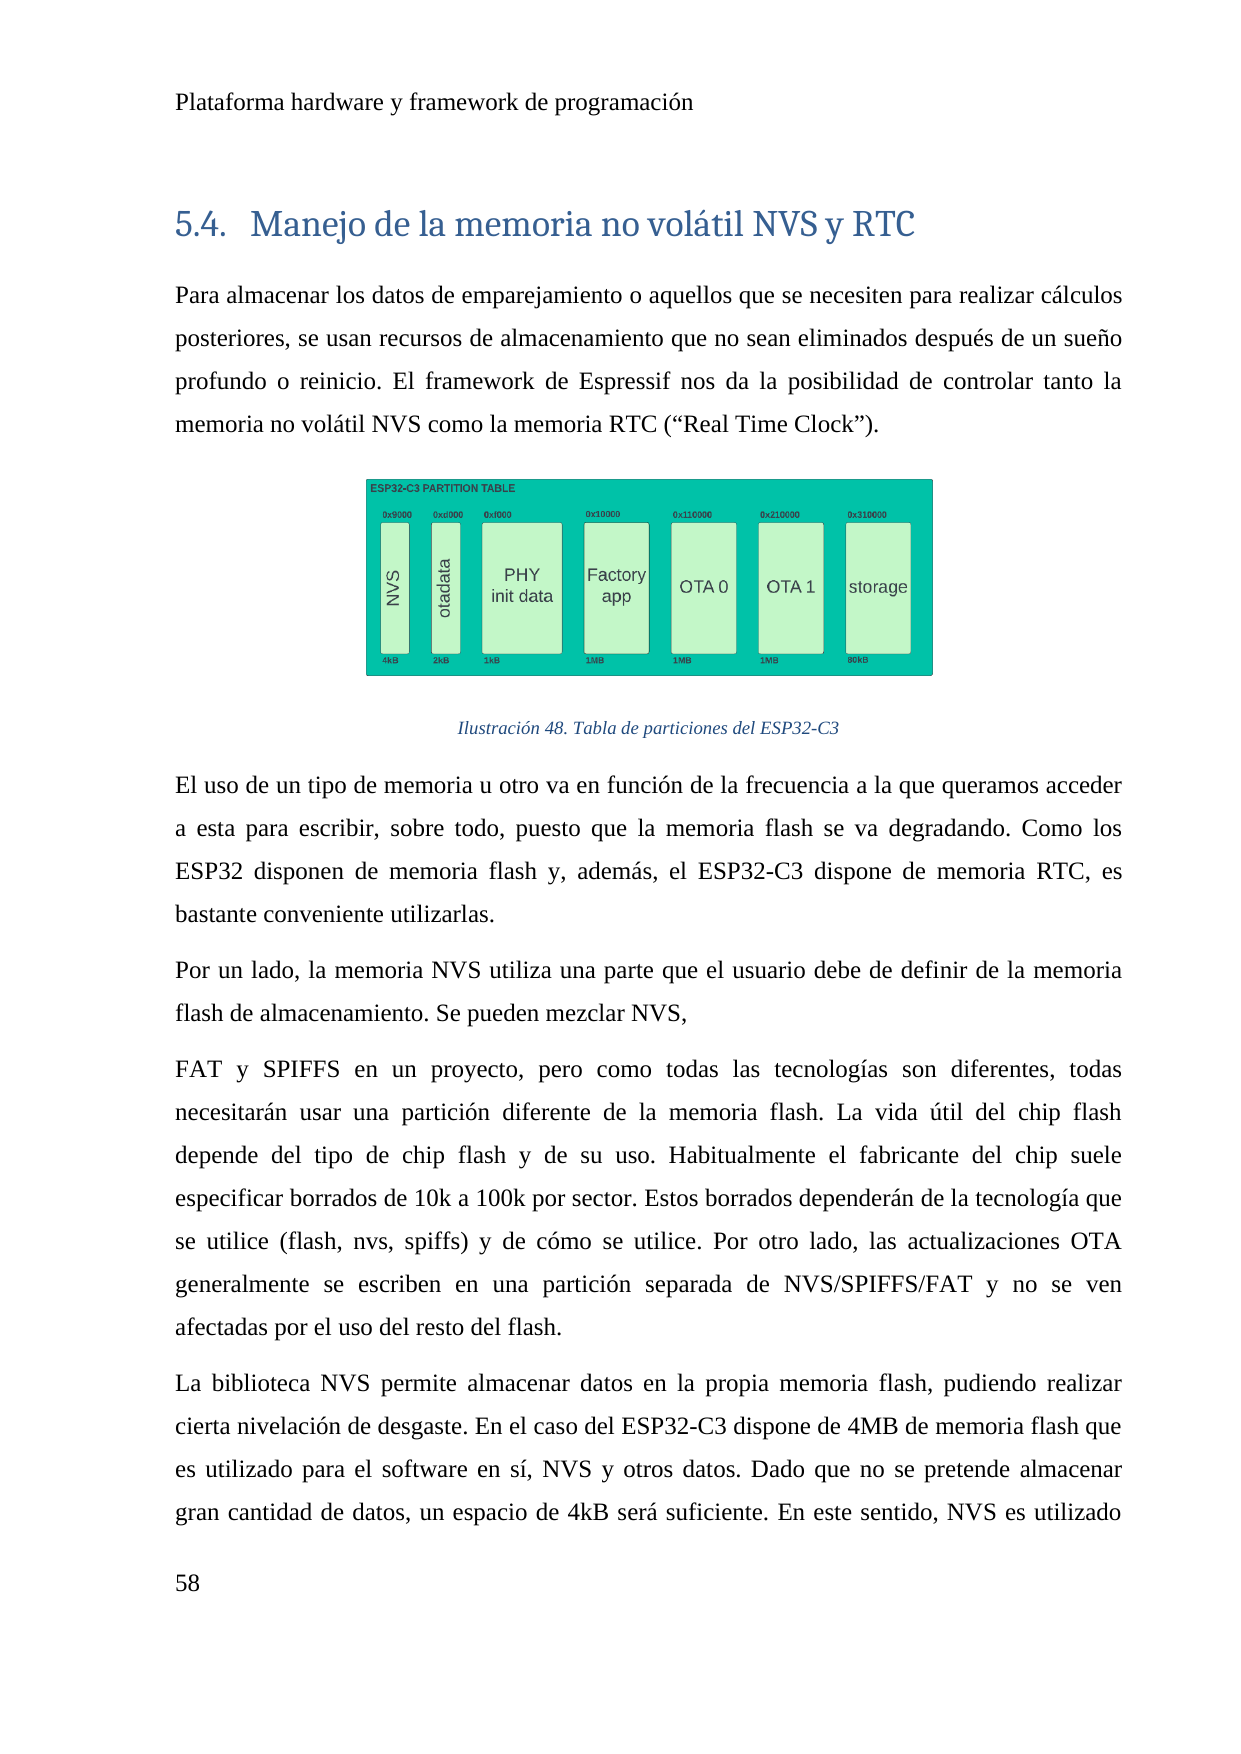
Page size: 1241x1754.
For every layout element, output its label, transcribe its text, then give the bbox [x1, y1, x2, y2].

text FAT y SPIFFS en un proyecto, pero como todas las tecnologías son diferentes, todas necesitarán usar una partición diferente de la memoria flash. La vida útil del chip flash depende del tipo de chip flash y de su uso. Habitualmente el fabricante del chip suele especificar borrados de 10k a 100k por sector. Estos borrados dependerán de la tecnología que se utilice (flash, nvs, spiffs) y de cómo se utilice. Por otro lado, las actualizaciones OTA generalmente se escriben en una partición separada de NVS/SPIFFS/FAT y no se ven afectadas por el uso del resto del flash. [175, 1054, 1123, 1341]
text Ilustración 48. Tabla de particiones del ESP32-C3 [175, 717, 1123, 738]
subtitle Manejo de la memoria no volátil NVS y RTC [175, 203, 1123, 246]
picture [351, 465, 947, 690]
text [175, 1368, 1123, 1526]
text Por un lado, la memoria NVS utiliza una parte que el usuario debe de definir de la memoria flash de almacenamiento. Se pueden mezclar NVS, [175, 955, 1123, 1027]
text Para almacenar los datos de emparejamiento o aquellos que se necesiten para realizar cálculos posteriores, se usan recursos de almacenamiento que no sean eliminados después de un sueño profundo o reinicio. El framework de Espressif nos da la posibilidad de controlar tanto la memoria no volátil NVS como la memoria RTC (“Real Time Clock”). [175, 280, 1123, 438]
text El uso de un tipo de memoria u otro va en función de la frecuencia a la que queramos acceder a esta para escribir, sobre todo, puesto que la memoria flash se va degradando. Como los ESP32 disponen de memoria flash y, además, el ESP32-C3 dispone de memoria RTC, es bastante conveniente utilizarlas. [175, 770, 1123, 928]
